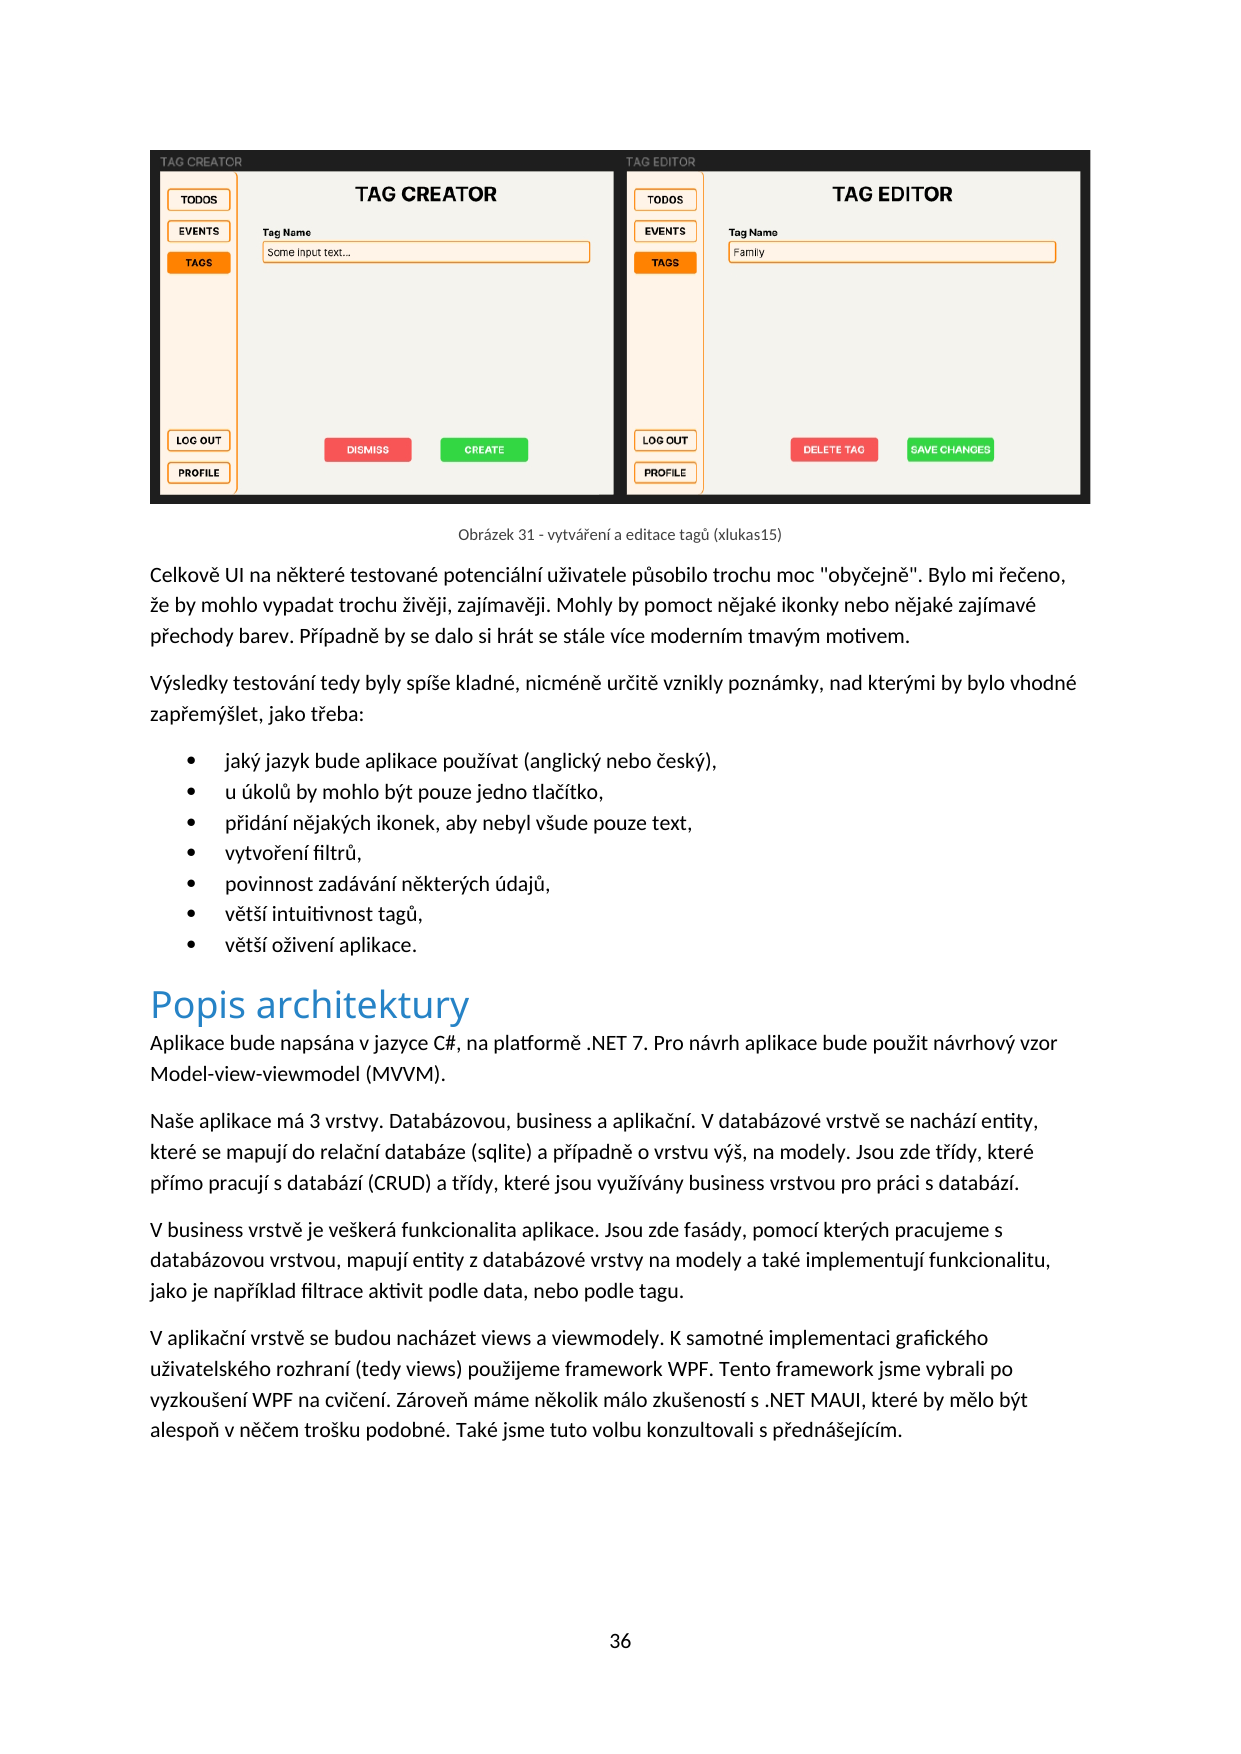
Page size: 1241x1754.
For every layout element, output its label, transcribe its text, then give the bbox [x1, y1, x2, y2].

text V business vrstvě je veškerá funkcionalita aplikace. Jsou zde fasády, pomocí kterých pracujeme s databázovou vrstvou, mapují entity z databázové vrstvy na modely a také implementují funkcionalitu, jako je například filtrace aktivit podle data, nebo podle tagu. [150, 1216, 1090, 1304]
text Aplikace bude napsána v jazyce C#, na platformě .NET 7. Pro návrh aplikace bude použit návrhový vzor Model-view-viewmodel (MVVM). [150, 1029, 1090, 1087]
list vytvoření filtrů, [187, 839, 1090, 866]
text Celkově UI na některé testované potenciální uživatele působilo trochu moc "obyčejně". Bylo mi řečeno, že by mohlo vypadat trochu živěji, zajímavěji. Mohly by pomoct nějaké ikonky nebo nějaké zajímavé přechody barev. Případně by se dalo si hrát se stále více moderním tmavým motivem. [150, 561, 1090, 649]
picture [150, 150, 1091, 504]
subtitle Popis architektury [150, 978, 1090, 1029]
list u úkolů by mohlo být pouze jedno tlačítko, [187, 778, 1090, 805]
text Obrázek 31 - vytváření a editace tagů (xlukas15) [150, 524, 1090, 544]
text V aplikační vrstvě se budou nacházet views a viewmodely. K samotné implementaci grafického uživatelského rozhraní (tedy views) použijeme framework WPF. Tento framework jsme vybrali po vyzkoušení WPF na cvičení. Zároveň máme několik málo zkušeností s .NET MAUI, které by mělo být alespoň v něčem trošku podobné. Také jsme tuto volbu konzultovali s přednášejícím. [150, 1324, 1090, 1443]
list povinnost zadávání některých údajů, [187, 870, 1090, 897]
text Naše aplikace má 3 vrstvy. Databázovou, business a aplikační. V databázové vrstvě se nachází entity, které se mapují do relační databáze (sqlite) a případně o vrstvu výš, na modely. Jsou zde třídy, které přímo pracují s databází (CRUD) a třídy, které jsou využívány business vrstvou pro práci s databází. [150, 1107, 1090, 1195]
text Výsledky testování tedy byly spíše kladné, nicméně určitě vznikly poznámky, nad kterými by bylo vhodné zapřemýšlet, jako třeba: [150, 669, 1090, 727]
list přidání nějakých ikonek, aby nebyl všude pouze text, [187, 809, 1090, 835]
list jaký jazyk bude aplikace používat (anglický nebo český), [187, 747, 1090, 774]
list větší intuitivnost tagů, [187, 901, 1090, 927]
list větší oživení aplikace. [187, 931, 1090, 958]
